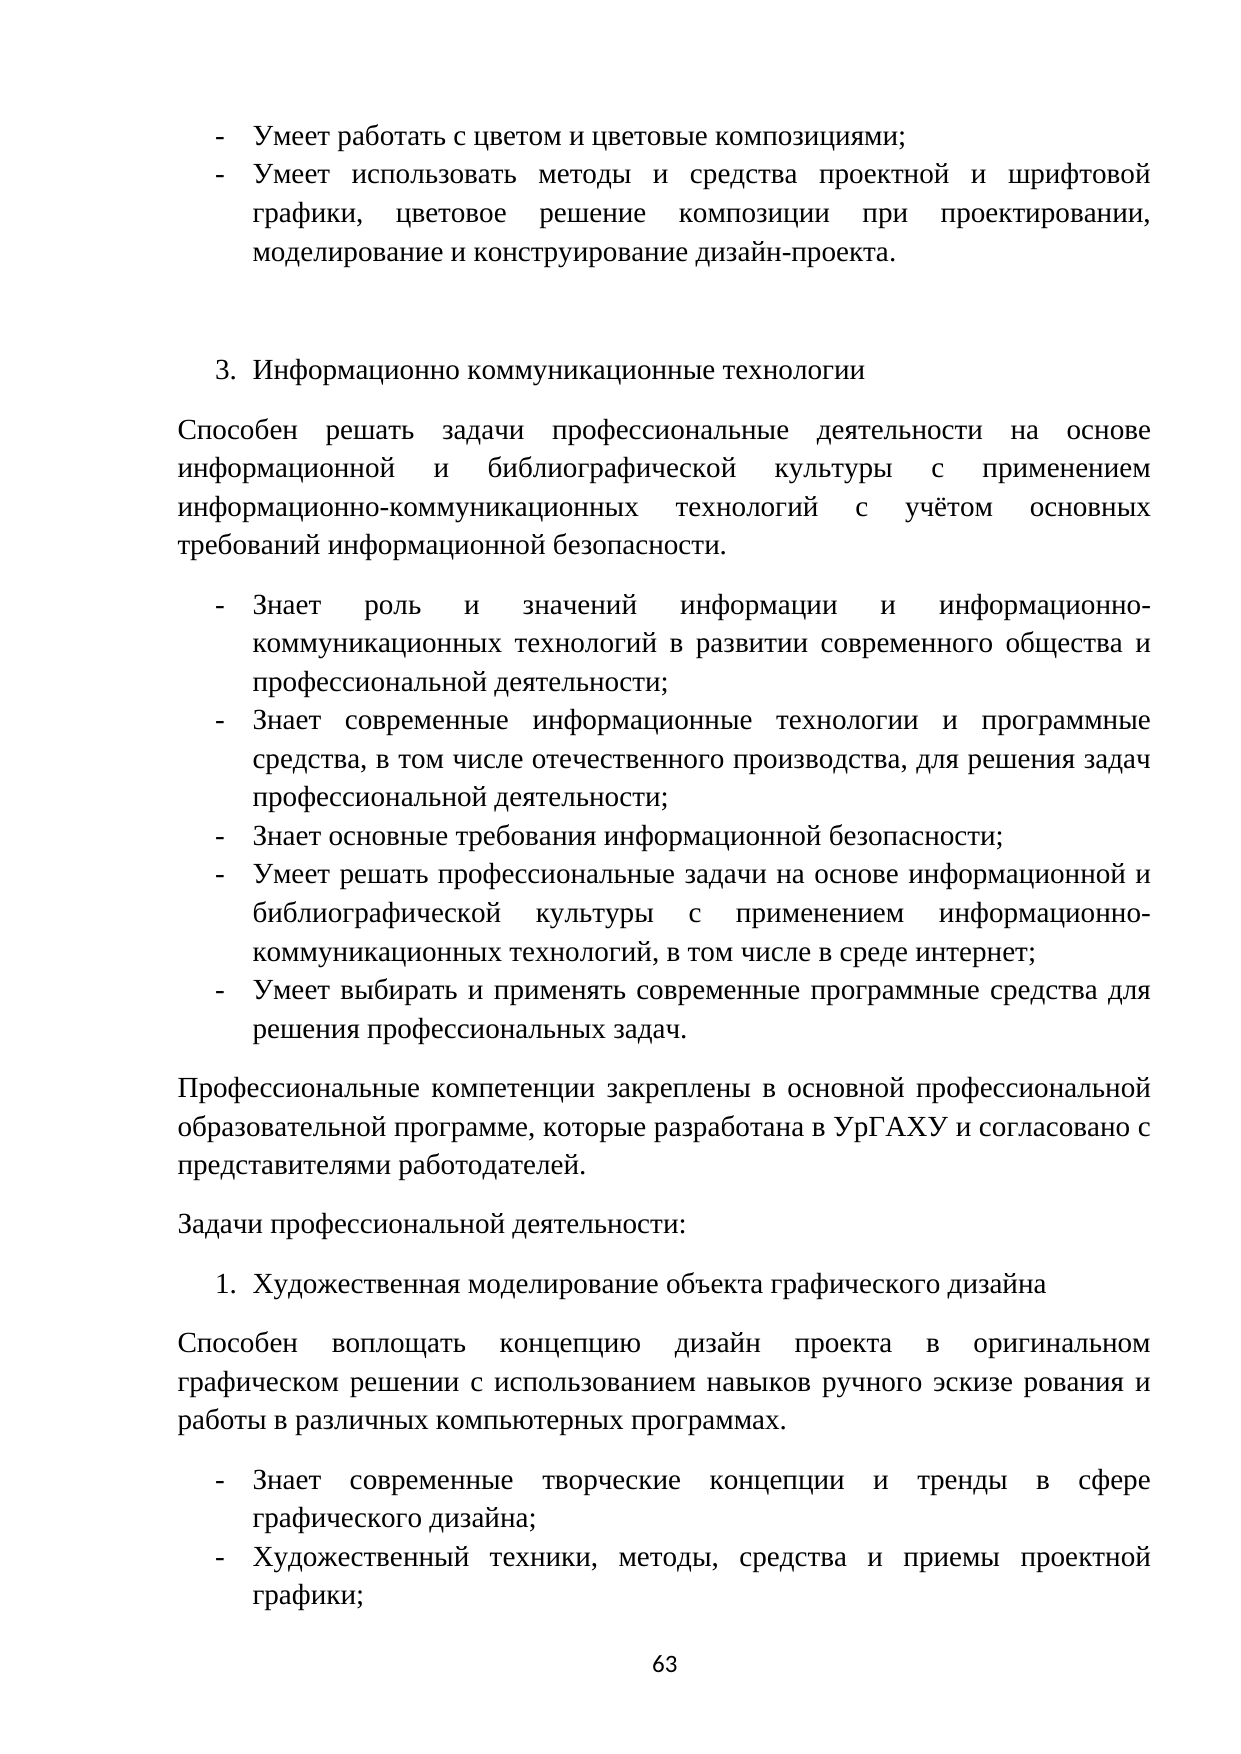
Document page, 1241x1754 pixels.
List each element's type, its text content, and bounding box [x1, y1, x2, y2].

text Профессиональные компетенции закреплены в основной профессиональной образовательной программе, которые разработана в УрГАХУ и согласовано с представителями работодателей. [177, 1070, 1152, 1181]
list Художественный техники, методы, средства и приемы проектной графики; [215, 1539, 1152, 1611]
list Умеет выбирать и применять современные программные средства для решения профессиональных задач. [215, 972, 1152, 1044]
list Знает основные требования информационной безопасности; [215, 818, 1152, 852]
list Умеет решать профессиональные задачи на основе информационной и библиографической культуры с применением информационно-коммуникационных технологий, в том числе в среде интернет; [215, 857, 1152, 967]
list Знает роль и значений информации и информационно-коммуникационных технологий в развитии современного общества и профессиональной деятельности; [215, 587, 1152, 697]
list Художественная моделирование объекта графического дизайна [215, 1266, 1152, 1299]
list Знает современные информационные технологии и программные средства, в том числе отечественного производства, для решения задач профессиональной деятельности; [215, 702, 1152, 813]
list Умеет работать с цветом и цветовые композициями; [215, 118, 1152, 152]
list Информационно коммуникационные технологии [215, 352, 1152, 386]
text Способен воплощать концепцию дизайн проекта в оригинальном графическом решении с использованием навыков ручного эскизе рования и работы в различных компьютерных программах. [177, 1325, 1152, 1436]
list Знает современные творческие концепции и тренды в сфере графического дизайна; [215, 1462, 1152, 1534]
list Умеет использовать методы и средства проектной и шрифтовой графики, цветовое решение композиции при проектировании, моделирование и конструирование дизайн-проекта. [215, 157, 1152, 267]
text Способен решать задачи профессиональные деятельности на основе информационной и библиографической культуры с применением информационно-коммуникационных технологий с учётом основных требований информационной безопасности. [177, 412, 1152, 561]
text Задачи профессиональной деятельности: [177, 1207, 1152, 1240]
